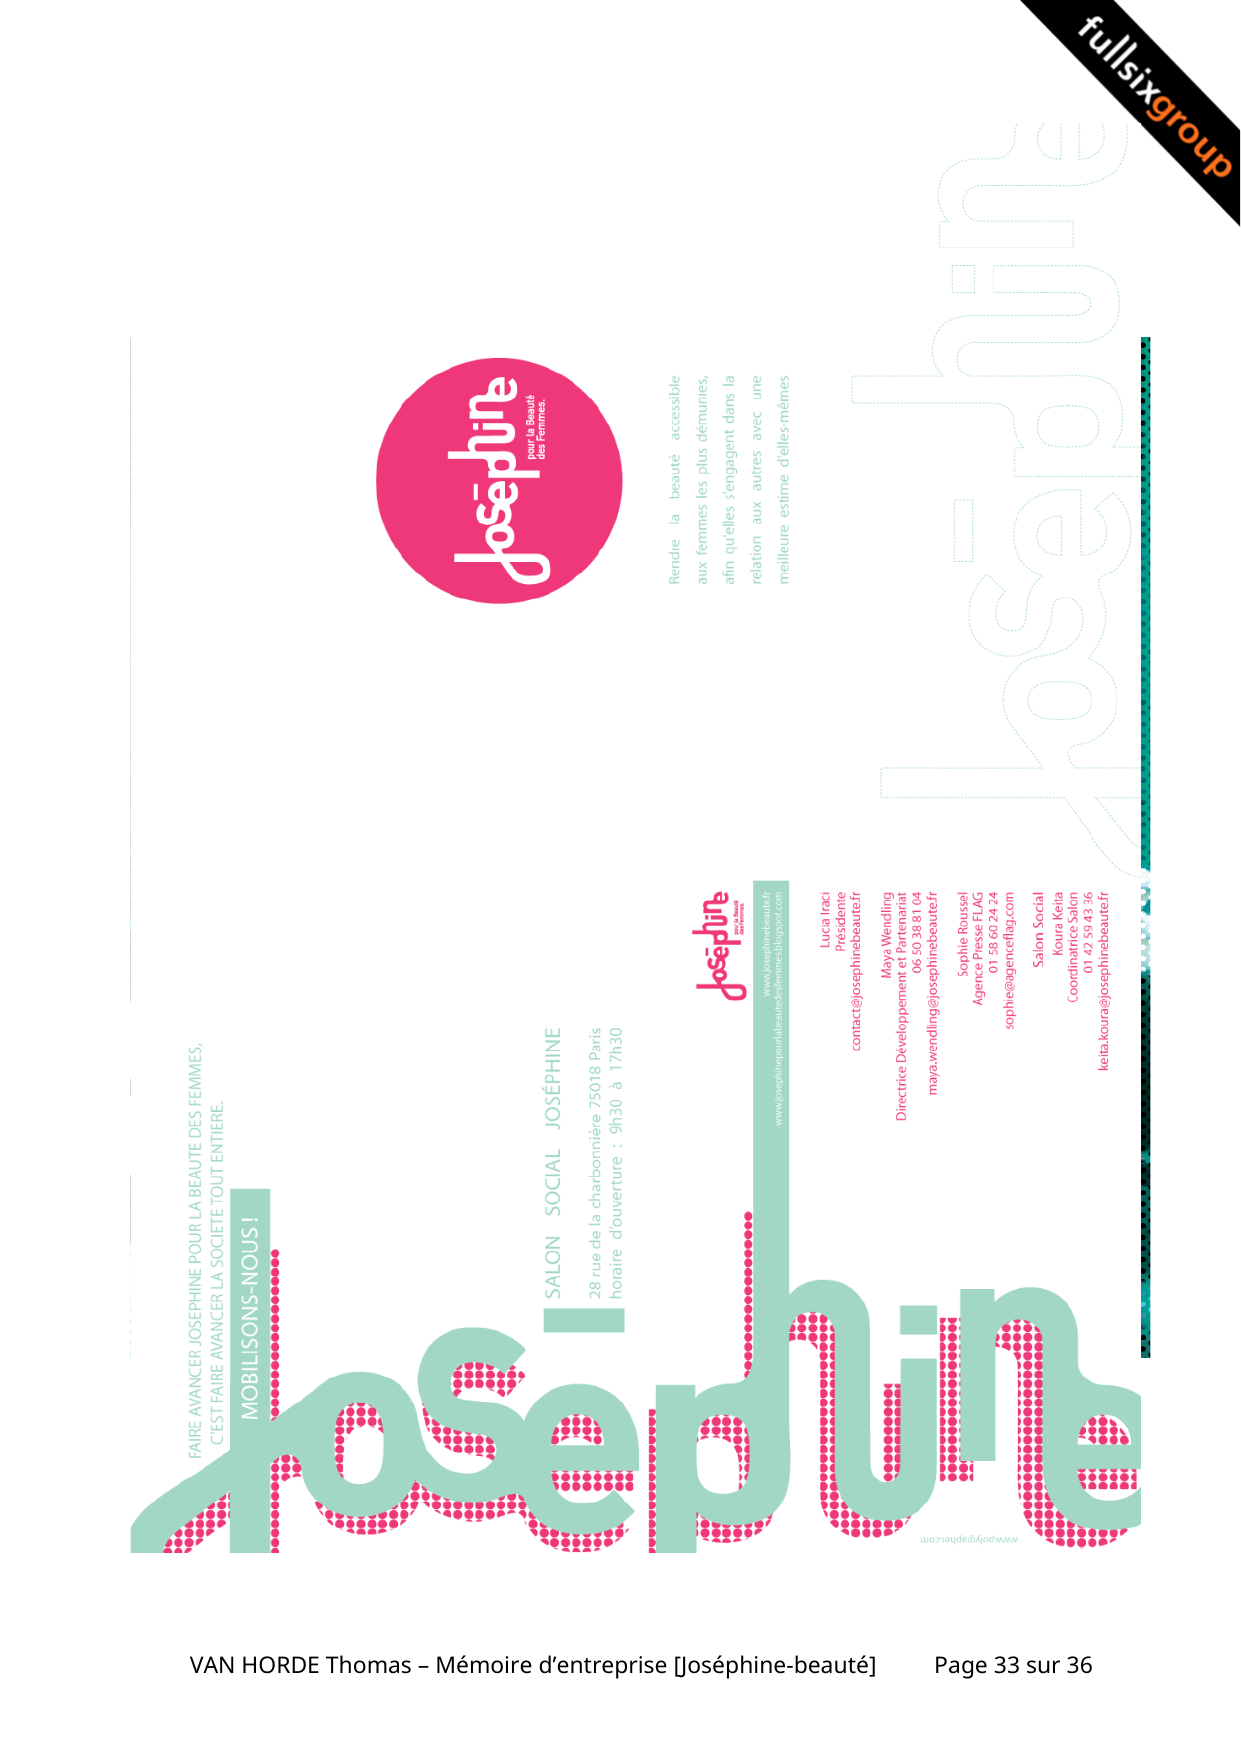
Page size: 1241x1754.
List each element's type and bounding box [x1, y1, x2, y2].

picture [131, 0, 1241, 1553]
